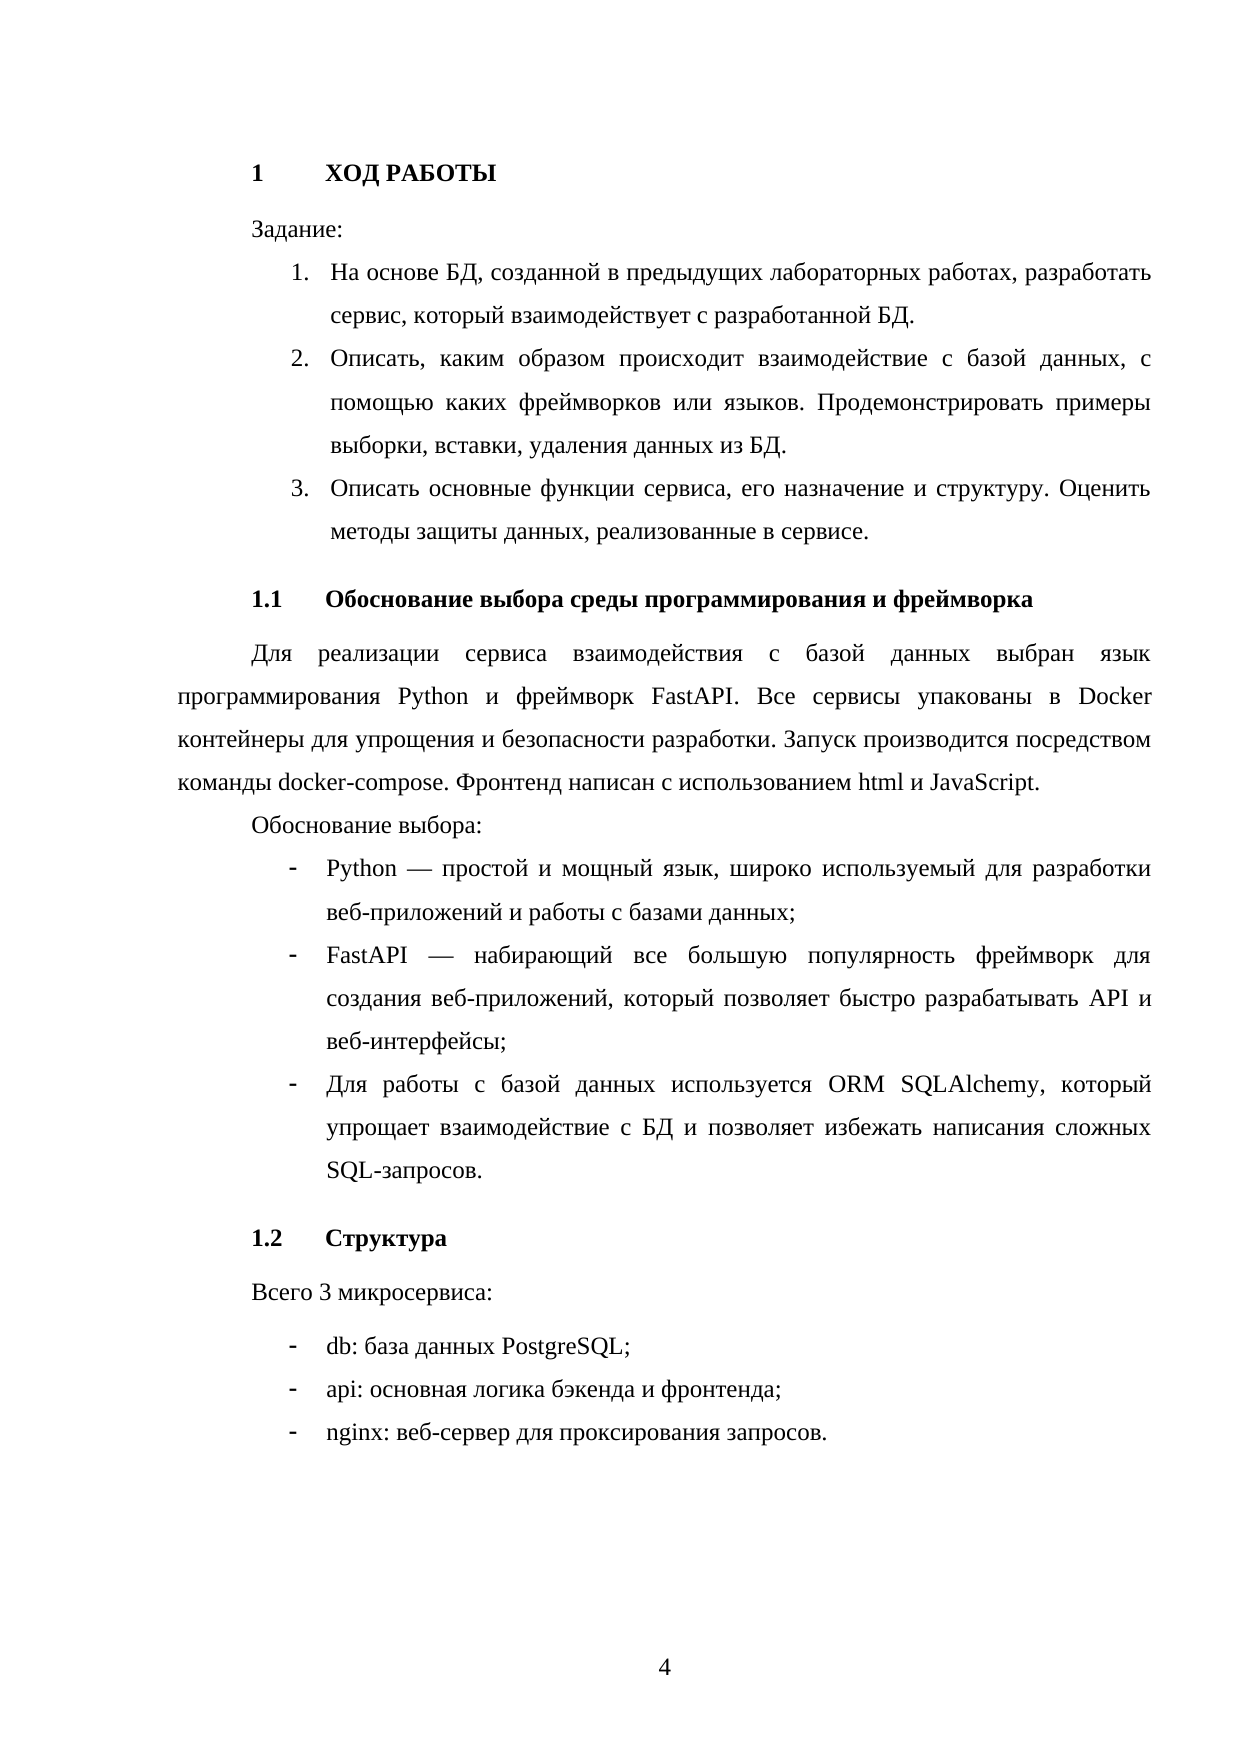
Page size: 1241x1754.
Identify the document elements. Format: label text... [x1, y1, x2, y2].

subtitle Ход работы [251, 158, 1152, 187]
list Описать, каким образом происходит взаимодействие с базой данных, с помощью каких фреймворков или языков. Продемонстрировать примеры выборки, вставки, удаления данных из БД. [291, 343, 1152, 458]
list На основе БД, созданной в предыдущих лабораторных работах, разработать сервис, который взаимодействует с разработанной БД. [291, 257, 1152, 329]
list nginx: веб-сервер для проксирования запросов. [288, 1417, 1152, 1446]
text Задание: [177, 214, 1152, 243]
list Для работы с базой данных используется ORM SQLAlchemy, который упрощает взаимодействие с БД и позволяет избежать написания сложных SQL-запросов. [288, 1069, 1152, 1184]
list Описать основные функции сервиса, его назначение и структуру. Оценить методы защиты данных, реализованные в сервисе. [291, 473, 1152, 545]
subtitle Обоснование выбора среды программирования и фреймворка [251, 584, 1093, 613]
list Python — простой и мощный язык, широко используемый для разработки веб-приложений и работы с базами данных; [288, 853, 1152, 925]
subtitle Структура [251, 1223, 1093, 1252]
text Обоснование выбора: [177, 810, 1152, 839]
text Для реализации сервиса взаимодействия с базой данных выбран язык программирования Python и фреймворк FastAPI. Все сервисы упакованы в Docker контейнеры для упрощения и безопасности разработки. Запуск производится посредством команды docker-compose. Фронтенд написан с использованием html и JavaScript. [177, 638, 1152, 796]
list api: основная логика бэкенда и фронтенда; [288, 1374, 1152, 1403]
list db: база данных PostgreSQL; [288, 1331, 1152, 1360]
text Всего 3 микросервиса: [251, 1277, 1152, 1306]
list FastAPI — набирающий все большую популярность фреймворк для создания веб-приложений, который позволяет быстро разрабатывать API и веб-интерфейсы; [288, 940, 1152, 1055]
